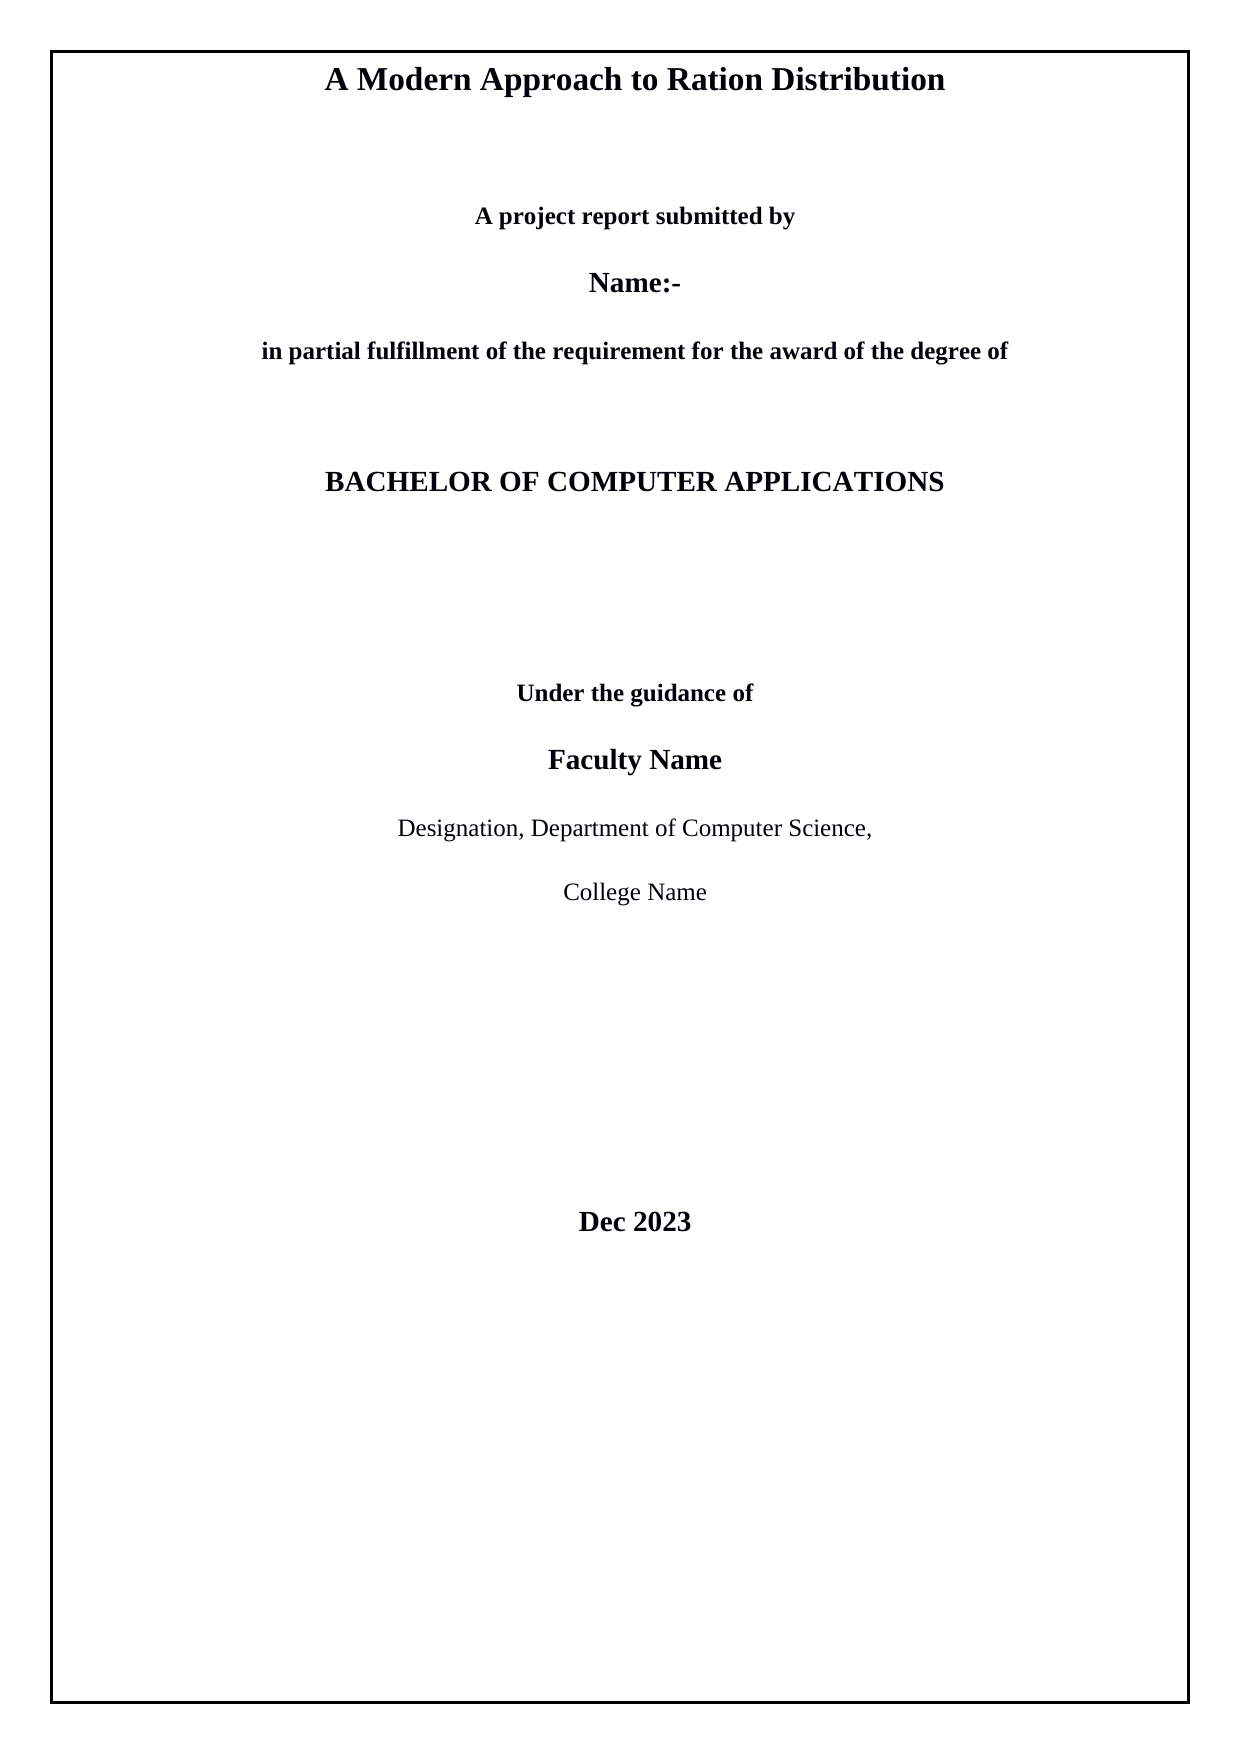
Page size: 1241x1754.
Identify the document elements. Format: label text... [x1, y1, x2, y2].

text BACHELOR OF COMPUTER APPLICATIONS [89, 464, 1181, 498]
list College Name [89, 877, 1181, 906]
text A Modern Approach to Ration Distribution [89, 59, 1181, 97]
list Designation, Department of Computer Science, [89, 813, 1181, 842]
text in partial fulfillment of the requirement for the award of the degree of [89, 336, 1181, 365]
list Faculty Name [89, 742, 1181, 775]
list Name:- [89, 265, 1181, 299]
text A project report submitted by [89, 201, 1181, 230]
list Under the guidance of [89, 678, 1181, 707]
list Dec 2023 [89, 1204, 1181, 1237]
